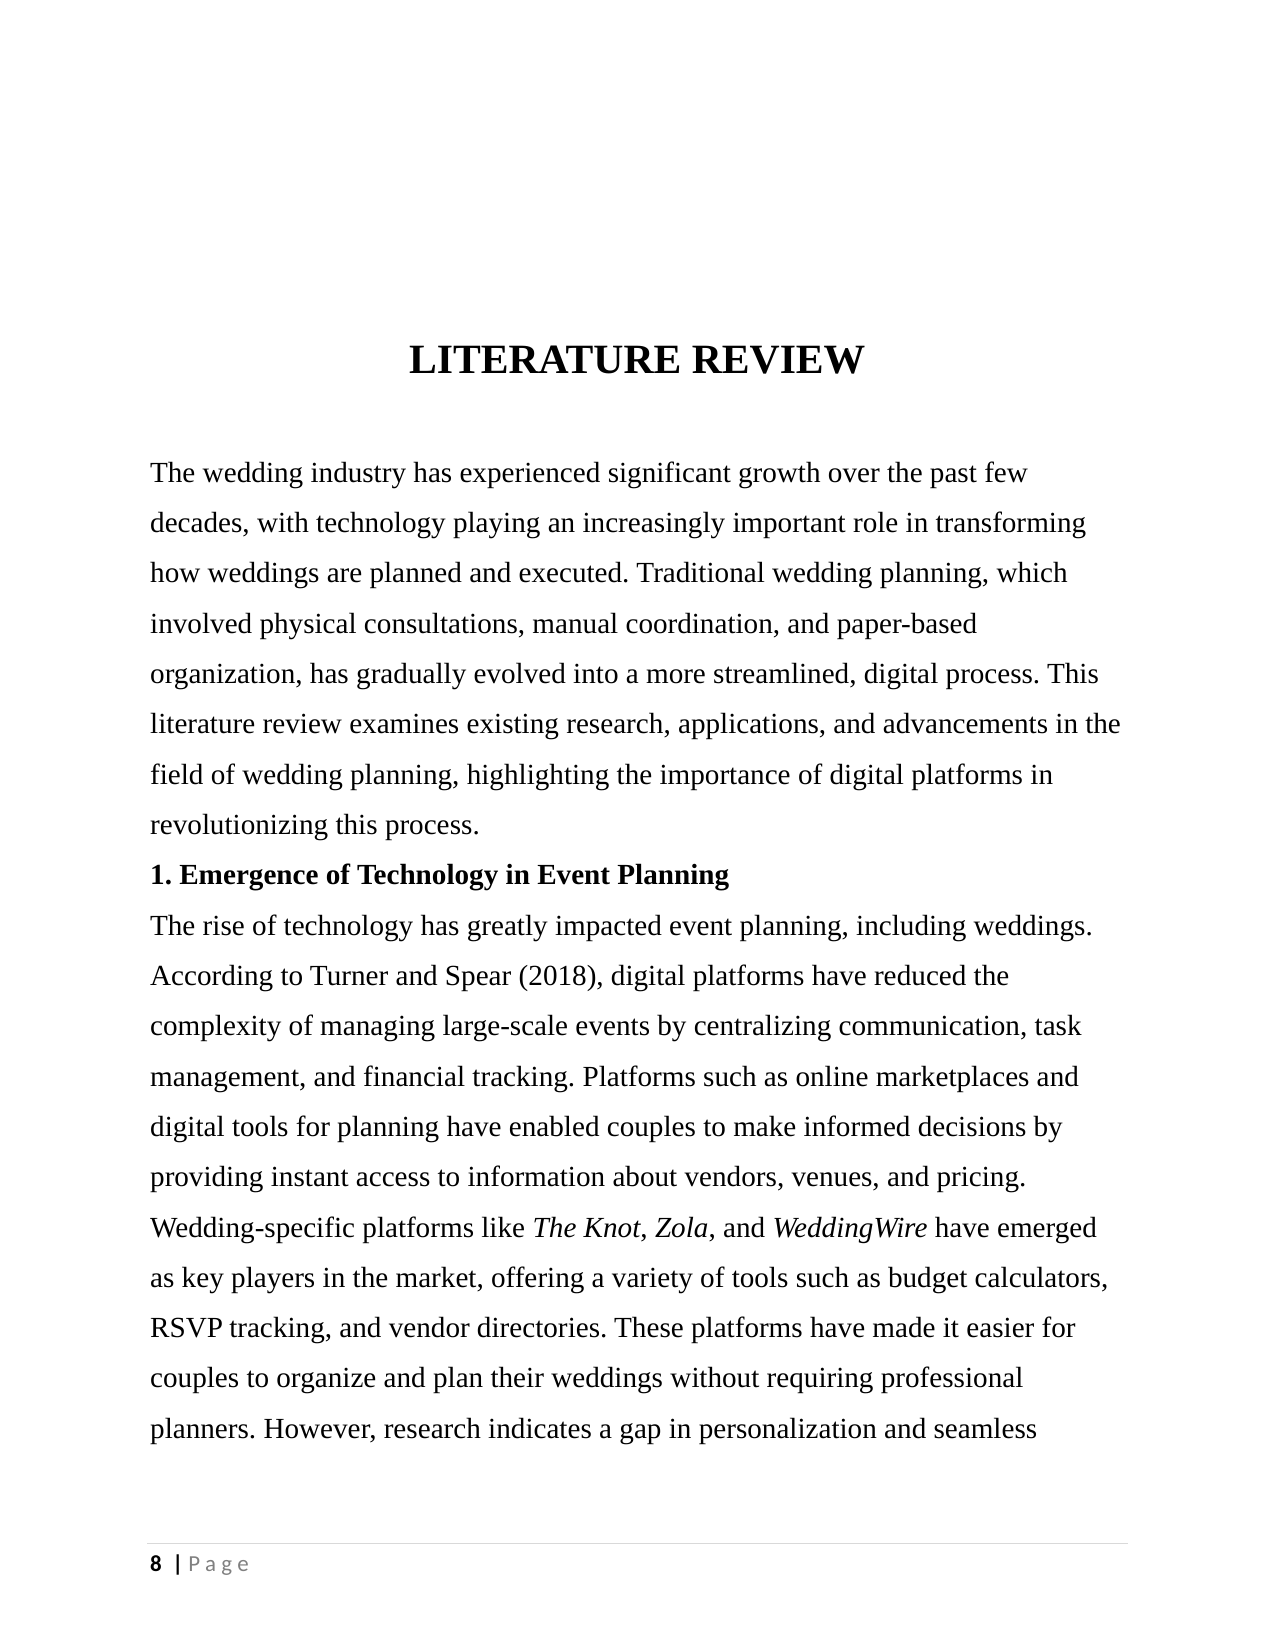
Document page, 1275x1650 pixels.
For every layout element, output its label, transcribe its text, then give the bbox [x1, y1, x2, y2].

text The wedding industry has experienced significant growth over the past few decades, with technology playing an increasingly important role in transforming how weddings are planned and executed. Traditional wedding planning, which involved physical consultations, manual coordination, and paper-based organization, has gradually evolved into a more streamlined, digital process. This literature review examines existing research, applications, and advancements in the field of wedding planning, highlighting the importance of digital platforms in revolutionizing this process. [150, 455, 1126, 841]
text 1. Emergence of Technology in Event Planning [150, 857, 1126, 891]
subtitle LITERATURE REVIEW [148, 335, 1126, 383]
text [150, 1210, 1126, 1444]
text The rise of technology has greatly impacted event planning, including weddings. According to Turner and Spear (2018), digital platforms have reduced the complexity of managing large-scale events by centralizing communication, task management, and financial tracking. Platforms such as online marketplaces and digital tools for planning have enabled couples to make informed decisions by providing instant access to information about vendors, venues, and pricing. [150, 908, 1126, 1193]
